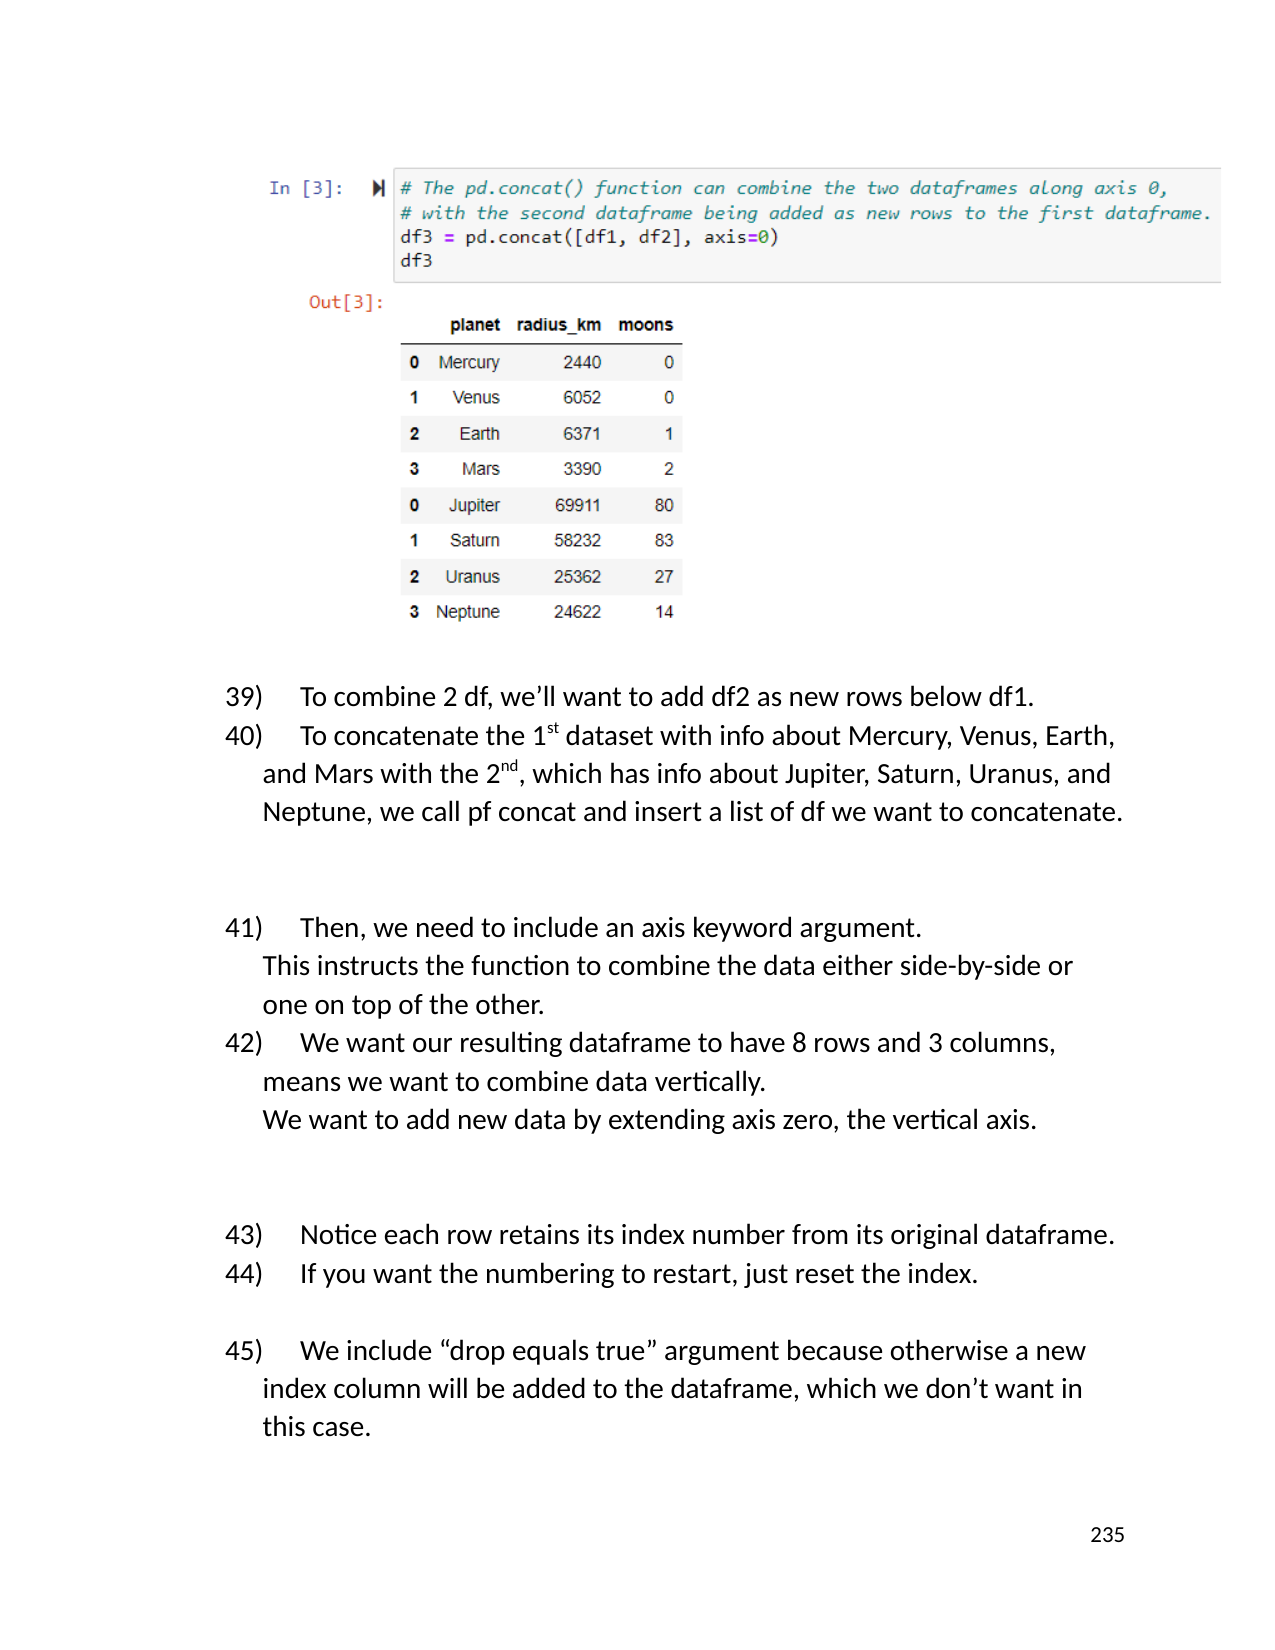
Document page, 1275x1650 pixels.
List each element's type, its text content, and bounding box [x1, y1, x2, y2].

list To concatenate the 1st dataset with info about Mercury, Venus, Earth, and Mars with the 2nd, which has info about Jupiter, Saturn, Uranus, and Neptune, we call pf concat and insert a list of df we want to concatenate. [225, 717, 1125, 829]
list To combine 2 df, we’ll want to add df2 as new rows below df1. [225, 678, 1125, 714]
list We want to add new data by extending axis zero, the vertical axis. [262, 1101, 1125, 1137]
list This instructs the function to combine the data either side-by-side or one on top of the other. [262, 947, 1125, 1021]
list We want our resulting dataframe to have 8 rows and 3 columns, means we want to combine data vertically. [225, 1024, 1125, 1098]
list Notice each row retains its index number from its original dataframe. [225, 1216, 1125, 1252]
list Then, we need to include an axis keyword argument. [225, 909, 1125, 944]
list If you want the numbering to restart, just reset the index. [225, 1255, 1125, 1290]
list We include “drop equals true” argument because otherwise a new index column will be added to the dataframe, which we don’t want in this case. [225, 1332, 1125, 1444]
picture [262, 150, 1222, 638]
